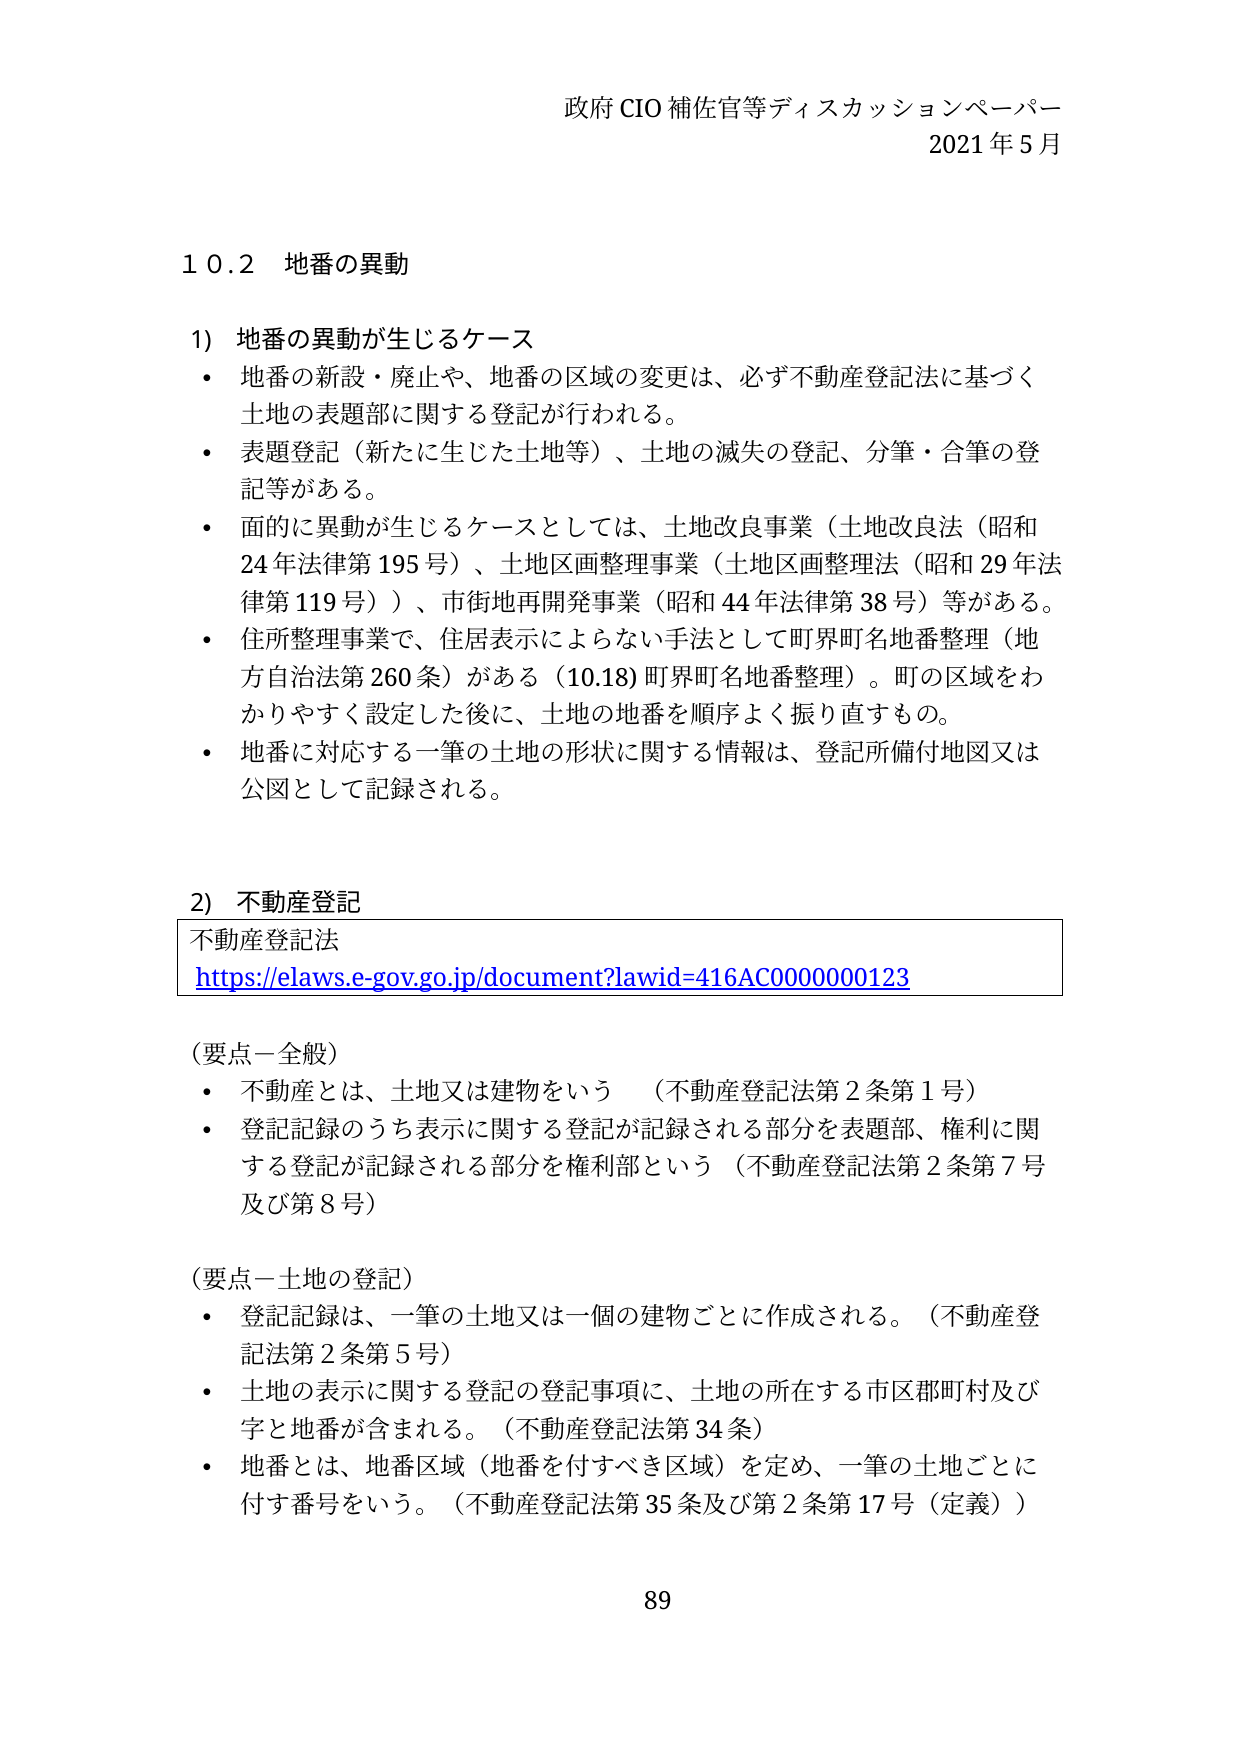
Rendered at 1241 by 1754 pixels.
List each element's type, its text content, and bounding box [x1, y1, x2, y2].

subtitle 不動産登記 [190, 882, 1063, 919]
list 土地の表示に関する登記の登記事項に、土地の所在する市区郡町村及び字と地番が含まれる。（不動産登記法第34条） [202, 1371, 1063, 1446]
list 面的に異動が生じるケースとしては、土地改良事業（土地改良法（昭和24年法律第195号）、土地区画整理事業（土地区画整理法（昭和29年法律第119号））、市街地再開発事業（昭和44年法律第38号）等がある。 [202, 507, 1063, 619]
list 地番の新設・廃止や、地番の区域の変更は、必ず不動産登記法に基づく土地の表題部に関する登記が行われる。 [202, 357, 1063, 432]
list 住所整理事業で、住居表示によらない手法として町界町名地番整理（地方自治法第260条）がある（１０.１8) 町界町名地番整理）。町の区域をわかりやすく設定した後に、土地の地番を順序よく振り直すもの。 [202, 619, 1063, 732]
subtitle 地番の異動 [177, 244, 1063, 282]
list 登記記録のうち表示に関する登記が記録される部分を表題部、権利に関する登記が記録される部分を権利部という （不動産登記法第２条第７号及び第８号） [202, 1109, 1063, 1221]
list 表題登記（新たに生じた土地等）、土地の滅失の登記、分筆・合筆の登記等がある。 [202, 432, 1063, 507]
list 不動産とは、土地又は建物をいう （不動産登記法第２条第１号） [202, 1071, 1063, 1109]
list 地番とは、地番区域（地番を付すべき区域）を定め、一筆の土地ごとに付す番号をいう。（不動産登記法第35条及び第２条第17号（定義）） [202, 1446, 1063, 1521]
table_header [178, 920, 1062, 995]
text （要点－土地の登記） [177, 1259, 1063, 1296]
subtitle 地番の異動が生じるケース [190, 319, 1063, 357]
text （要点－全般） [177, 1034, 1063, 1071]
list 登記記録は、一筆の土地又は一個の建物ごとに作成される。（不動産登記法第２条第５号） [202, 1296, 1063, 1371]
list 地番に対応する一筆の土地の形状に関する情報は、登記所備付地図又は公図として記録される。 [202, 732, 1063, 807]
